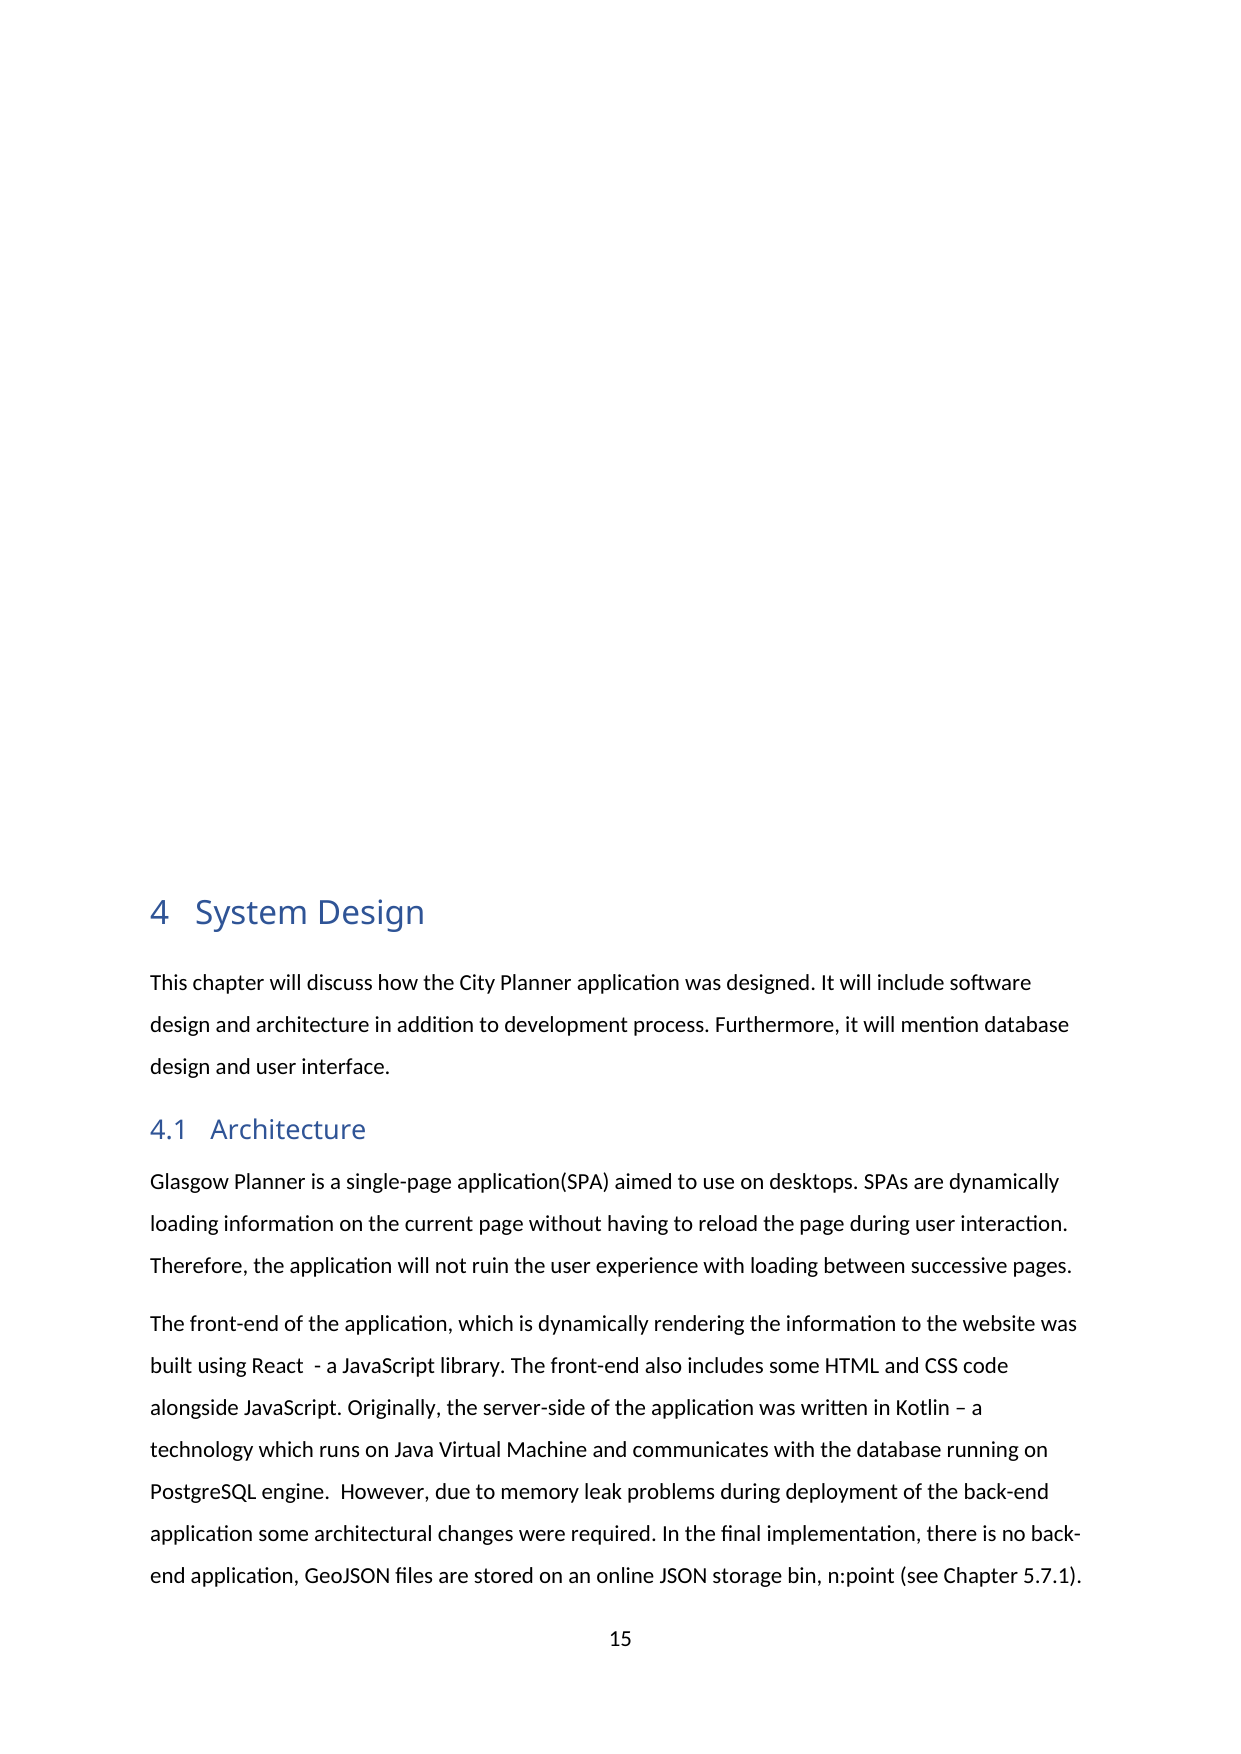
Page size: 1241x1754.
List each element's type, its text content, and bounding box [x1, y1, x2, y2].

subtitle Architecture [150, 1110, 1090, 1147]
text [150, 1309, 1090, 1589]
text Glasgow Planner is a single-page application(SPA) aimed to use on desktops. SPAs are dynamically loading information on the current page without having to reload the page during user interaction. Therefore, the application will not ruin the user experience with loading between successive pages. [150, 1167, 1090, 1279]
text This chapter will discuss how the City Planner application was designed. It will include software design and architecture in addition to development process. Furthermore, it will mention database design and user interface. [150, 968, 1090, 1080]
subtitle System Design [150, 889, 1090, 934]
